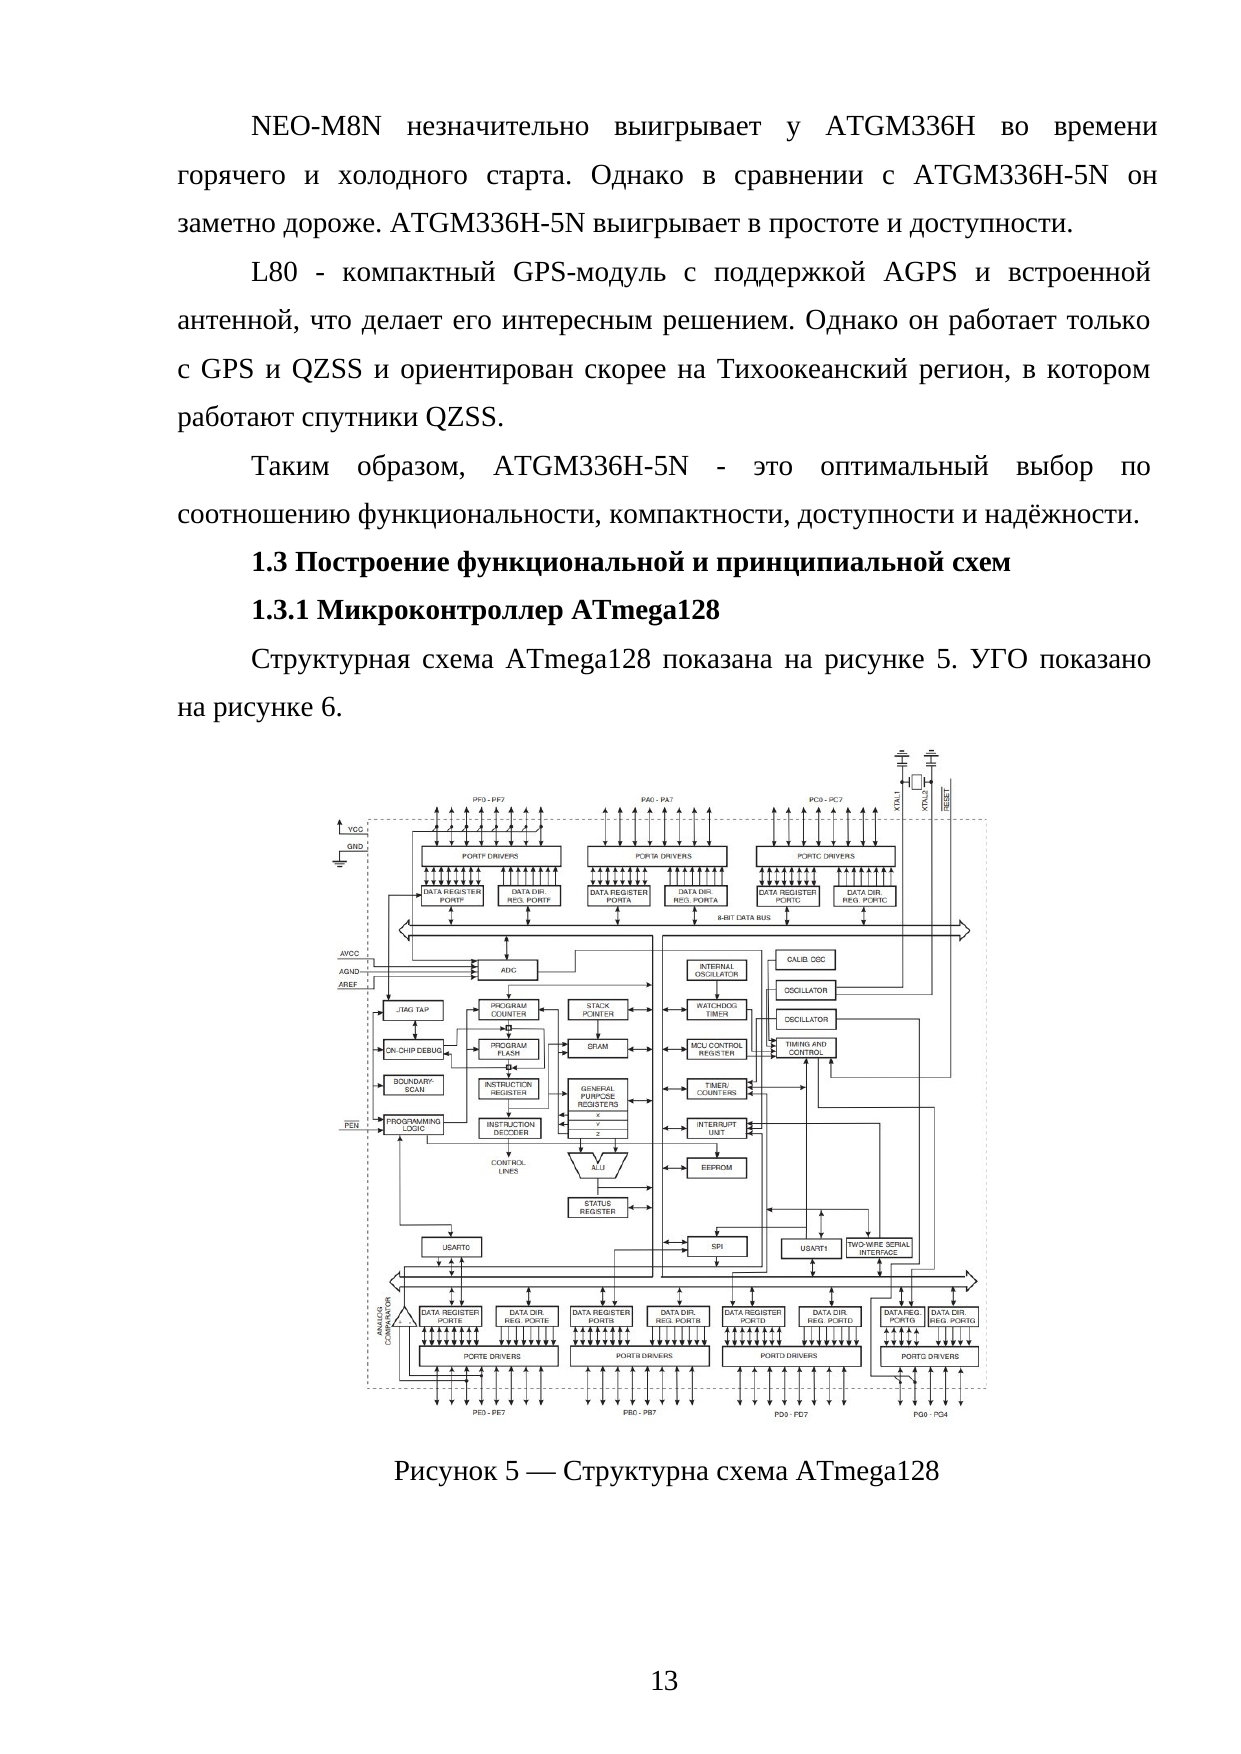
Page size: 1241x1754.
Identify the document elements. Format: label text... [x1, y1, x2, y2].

text NEO-M8N незначительно выигрывает у ATGM336H во времени горячего и холодного старта. Однако в сравнении с ATGM336H-5N он заметно дороже. ATGM336H-5N выигрывает в простоте и доступности. [177, 108, 1158, 239]
text L80 - компактный GPS-модуль с поддержкой AGPS и встроенной антенной, что делает его интересным решением. Однако он работает только с GPS и QZSS и ориентирован скорее на Тихоокеанский регион, в котором работают спутники QZSS. [177, 254, 1152, 433]
subtitle Построение функциональной и принципиальной схем [251, 545, 1240, 578]
text Таким образом, ATGM336H-5N - это оптимальный выбор по соотношению функциональности, компактности, доступности и надёжности. [177, 448, 1152, 530]
text Структурная схема ATmega128 показана на рисунке 5. УГО показано на рисунке 6. [177, 641, 1152, 723]
subtitle Микроконтроллер ATmega128 [251, 592, 1240, 626]
picture [330, 745, 987, 1423]
